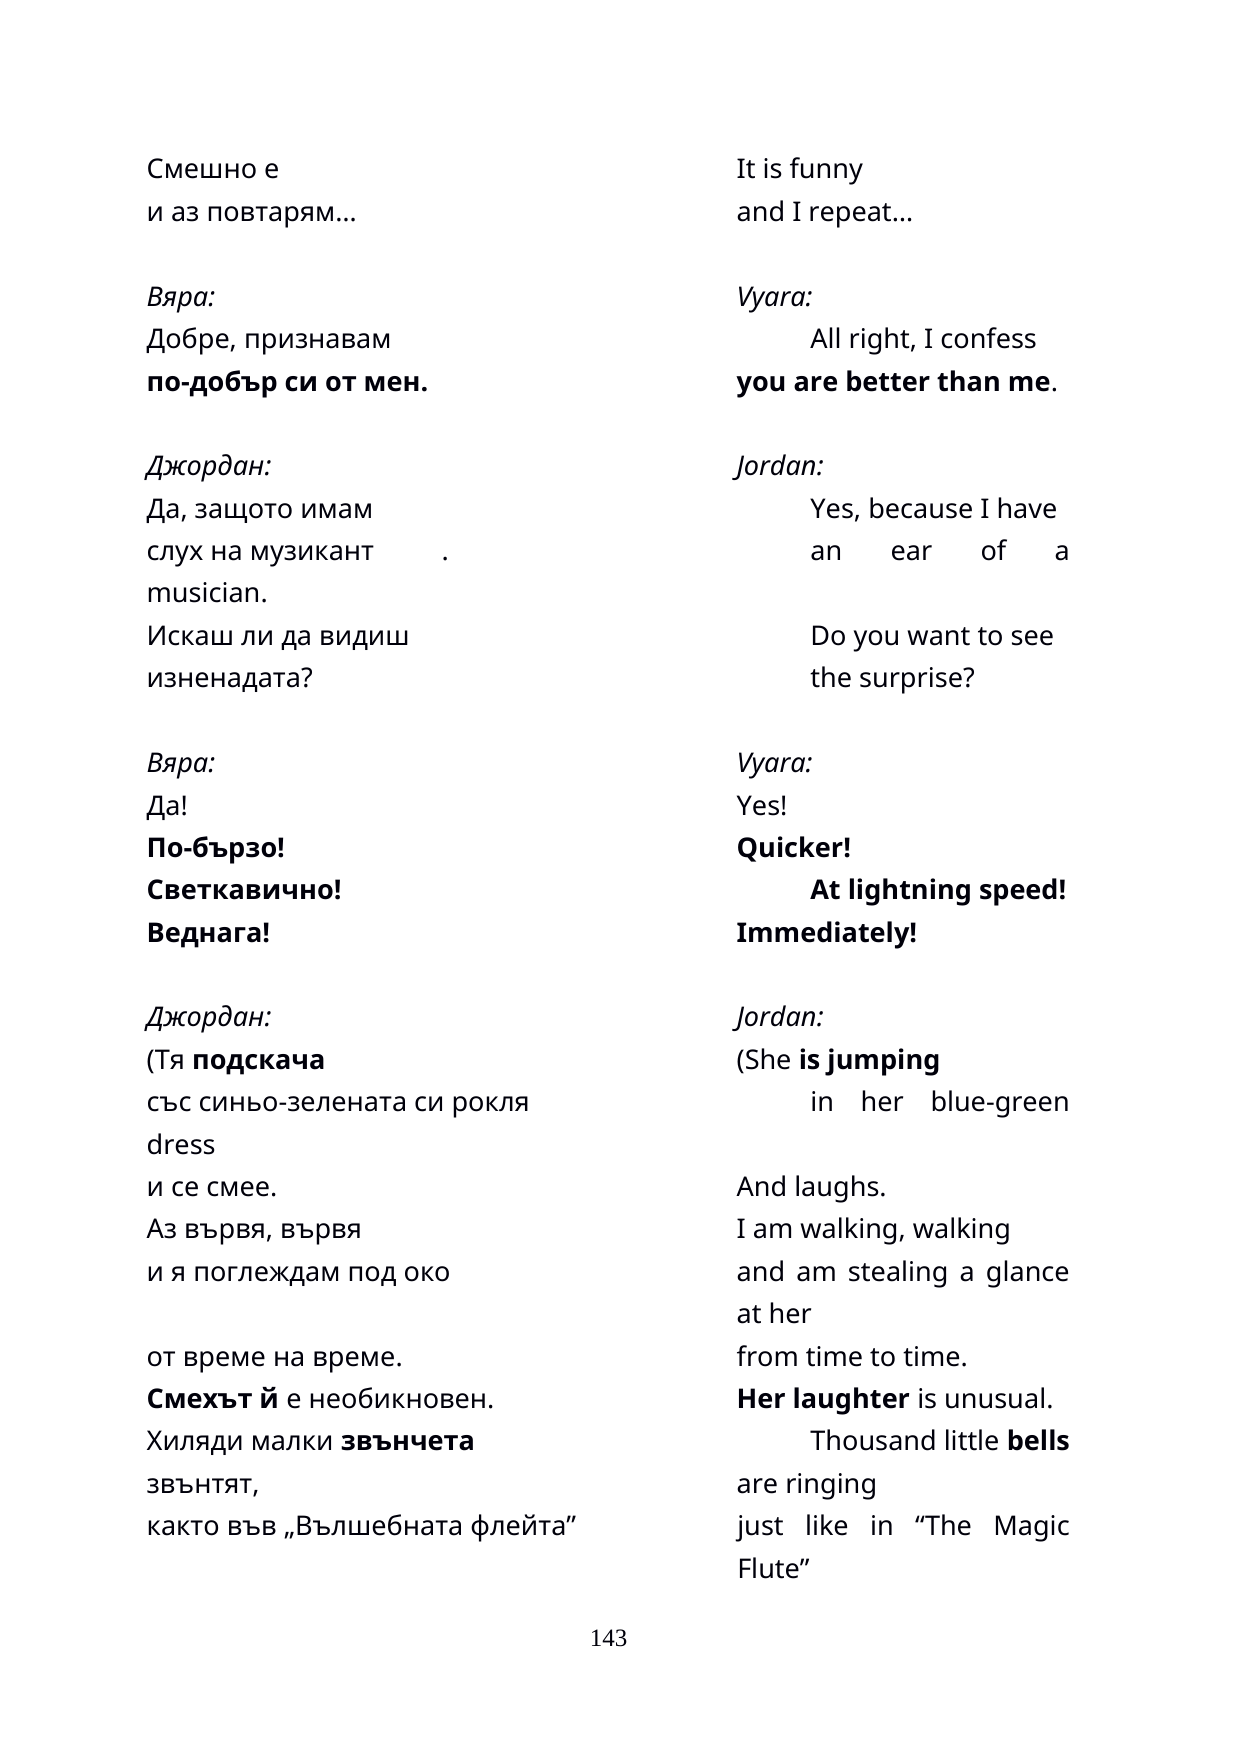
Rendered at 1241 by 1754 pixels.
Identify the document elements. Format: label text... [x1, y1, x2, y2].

text изненадата? the surprise? [146, 659, 1070, 696]
text и се смее. And laughs. [146, 1167, 1070, 1204]
text по-добър си от мен. you are better than me. [146, 362, 1070, 399]
text Смешно е It is funny [146, 150, 1070, 187]
text Да, защото имам Yes, because I have [146, 489, 1070, 526]
text Да! Yes! [146, 786, 1070, 823]
text Хиляди малки звънчета Thousand little bells [146, 1422, 1070, 1459]
text слух на музикант . an ear of a musician. [146, 532, 1070, 611]
text Искаш ли да видиш Do you want to see [146, 616, 1070, 653]
text Джордан: Jordan: [146, 447, 1070, 484]
text както във „Вълшебната флейта” just like in “The Magic Flute” [146, 1507, 1070, 1586]
text и я поглеждам под око and am stealing a glance at her [146, 1252, 1070, 1332]
text звънтят, are ringing [146, 1464, 1070, 1501]
text Веднага! Immediately! [146, 913, 1070, 950]
text Светкавично! At lightning speed! [146, 871, 1070, 908]
text Джордан: Jordan: [146, 998, 1070, 1035]
text от време на време. from time to time. [146, 1337, 1070, 1374]
text Вяра: Vyara: [146, 277, 1070, 314]
text Вяра: Vyara: [146, 743, 1070, 780]
text Добре, признавам All right, I confess [146, 319, 1070, 356]
text със синьо-зелената си рокля in her blue-green dress [146, 1083, 1070, 1162]
text (Тя подскача (She is jumping [146, 1040, 1070, 1077]
text Смехът й е необикновен. Her laughter is unusual. [146, 1379, 1070, 1416]
text По-бързо! Quicker! [146, 828, 1070, 865]
text и аз повтарям… аnd I repeat… [146, 192, 1070, 229]
text Аз вървя, вървя I am walking, walking [146, 1210, 1070, 1247]
